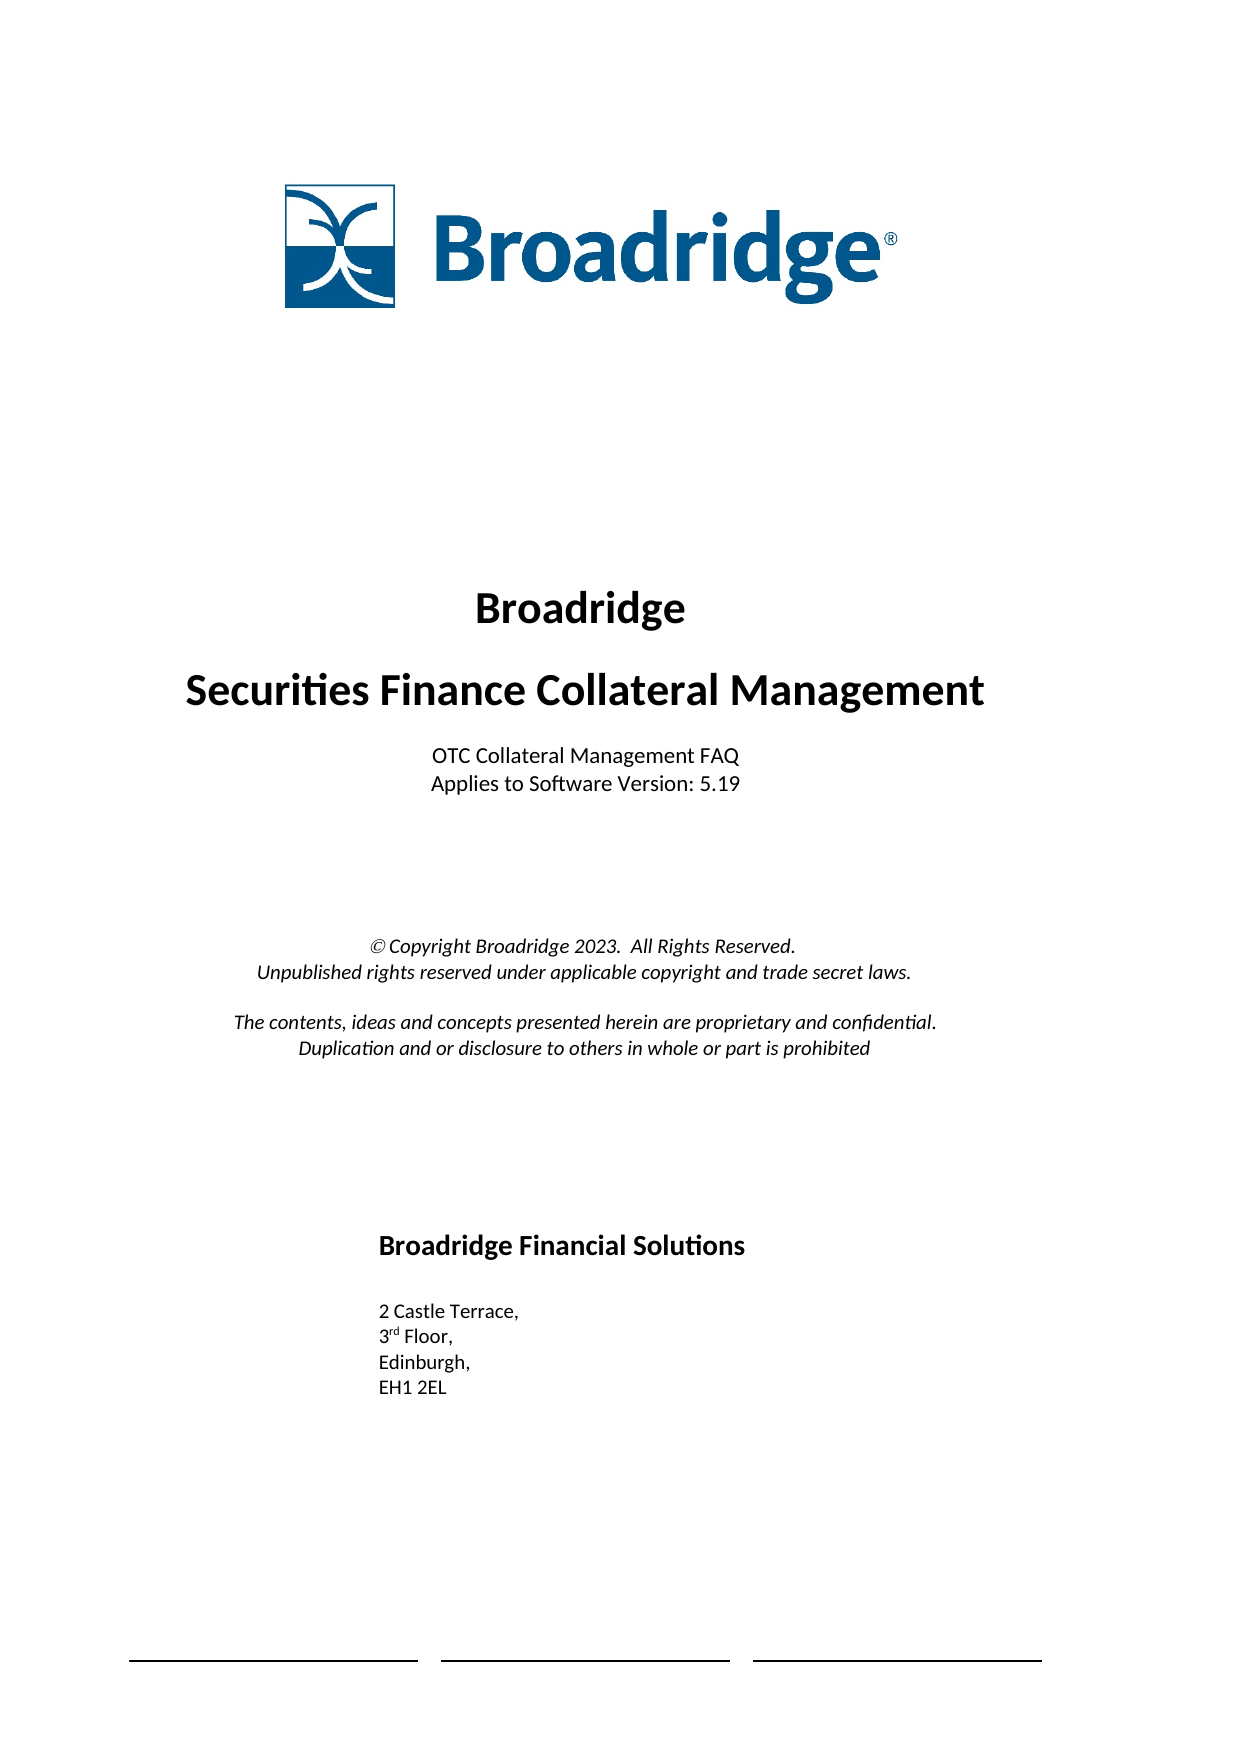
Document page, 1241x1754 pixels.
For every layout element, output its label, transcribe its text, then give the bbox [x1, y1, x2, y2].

text OTC Collateral Management FAQ Applies to Software Version: 5.19 [118, 741, 1053, 797]
text The contents, ideas and concepts presented herein are proprietary and confidential. Duplication and or disclosure to others in whole or part is prohibited [118, 1009, 1053, 1060]
picture [284, 180, 898, 312]
text Copyright Broadridge 2023. All Rights Reserved. Unpublished rights reserved under applicable copyright and trade secret laws. [118, 933, 1053, 984]
text Securities Finance Collateral Management [118, 660, 1053, 716]
text Broadridge [118, 579, 1053, 635]
